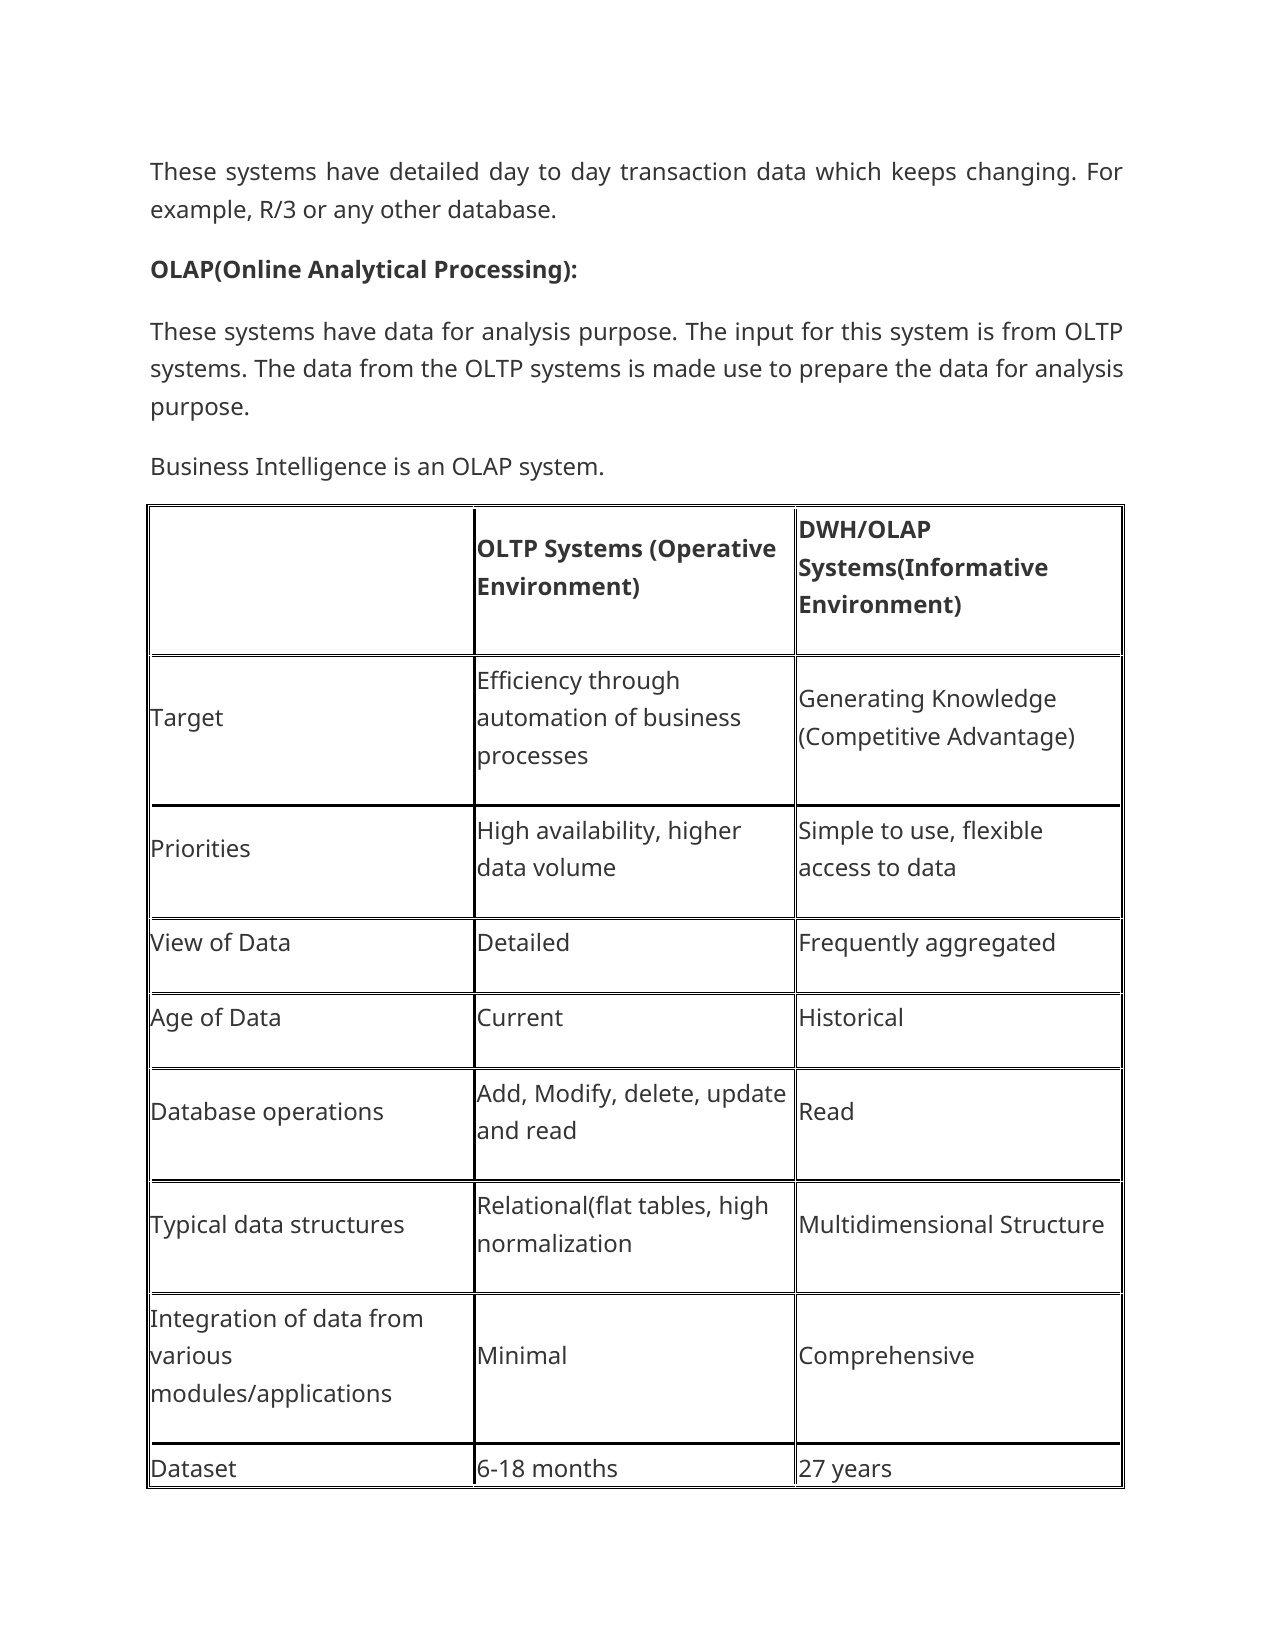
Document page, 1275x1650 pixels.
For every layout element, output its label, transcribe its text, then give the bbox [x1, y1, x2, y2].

table_cell Comprehensive [796, 1292, 1123, 1442]
table_header DWH/OLAP Systems(Informative Environment) [796, 507, 1121, 654]
table_cell Age of Data [148, 992, 474, 1067]
table_cell Multidimensional Structure [797, 1179, 1122, 1292]
table_cell High availability, higher data volume [476, 807, 794, 916]
table_cell Add, Modify, delete, update and read [476, 1070, 794, 1179]
table_cell 6-18 months [474, 1445, 796, 1486]
table_cell Dataset [150, 1442, 474, 1486]
table_cell Simple to use, flexible access to data [797, 804, 1121, 916]
text OLAP(Online Analytical Processing): [150, 248, 1125, 286]
table_cell Detailed [476, 920, 794, 992]
table_cell Database operations [148, 1067, 474, 1179]
table_cell Efficiency through automation of business processes [476, 657, 794, 804]
table_cell Minimal [476, 1295, 794, 1442]
text These systems have data for analysis purpose. The input for this system is from OLTP systems. The data from the OLTP systems is made use to prepare the data for analysis purpose. [150, 309, 1125, 422]
table_cell Typical data structures [150, 1179, 473, 1292]
table_header OLTP Systems (Operative Environment) [474, 507, 796, 654]
text Business Intelligence is an OLAP system. [150, 445, 1125, 483]
table_cell Current [476, 995, 794, 1067]
table_cell Read [796, 1067, 1123, 1179]
table_cell Frequently aggregated [797, 916, 1122, 992]
table_cell Relational(flat tables, high normalization [476, 1183, 794, 1292]
table_cell Integration of data from various modules/applications [148, 1292, 474, 1442]
table_cell 27 years [796, 1442, 1121, 1486]
table_header [148, 505, 474, 654]
table_cell Historical [796, 992, 1123, 1067]
table_cell Target [148, 654, 474, 804]
text These systems have detailed day to day transaction data which keeps changing. For example, R/3 or any other database. [150, 150, 1125, 225]
table_cell Generating Knowledge (Competitive Advantage) [796, 654, 1123, 804]
table_cell View of Data [150, 916, 473, 992]
table_cell Priorities [150, 804, 473, 916]
